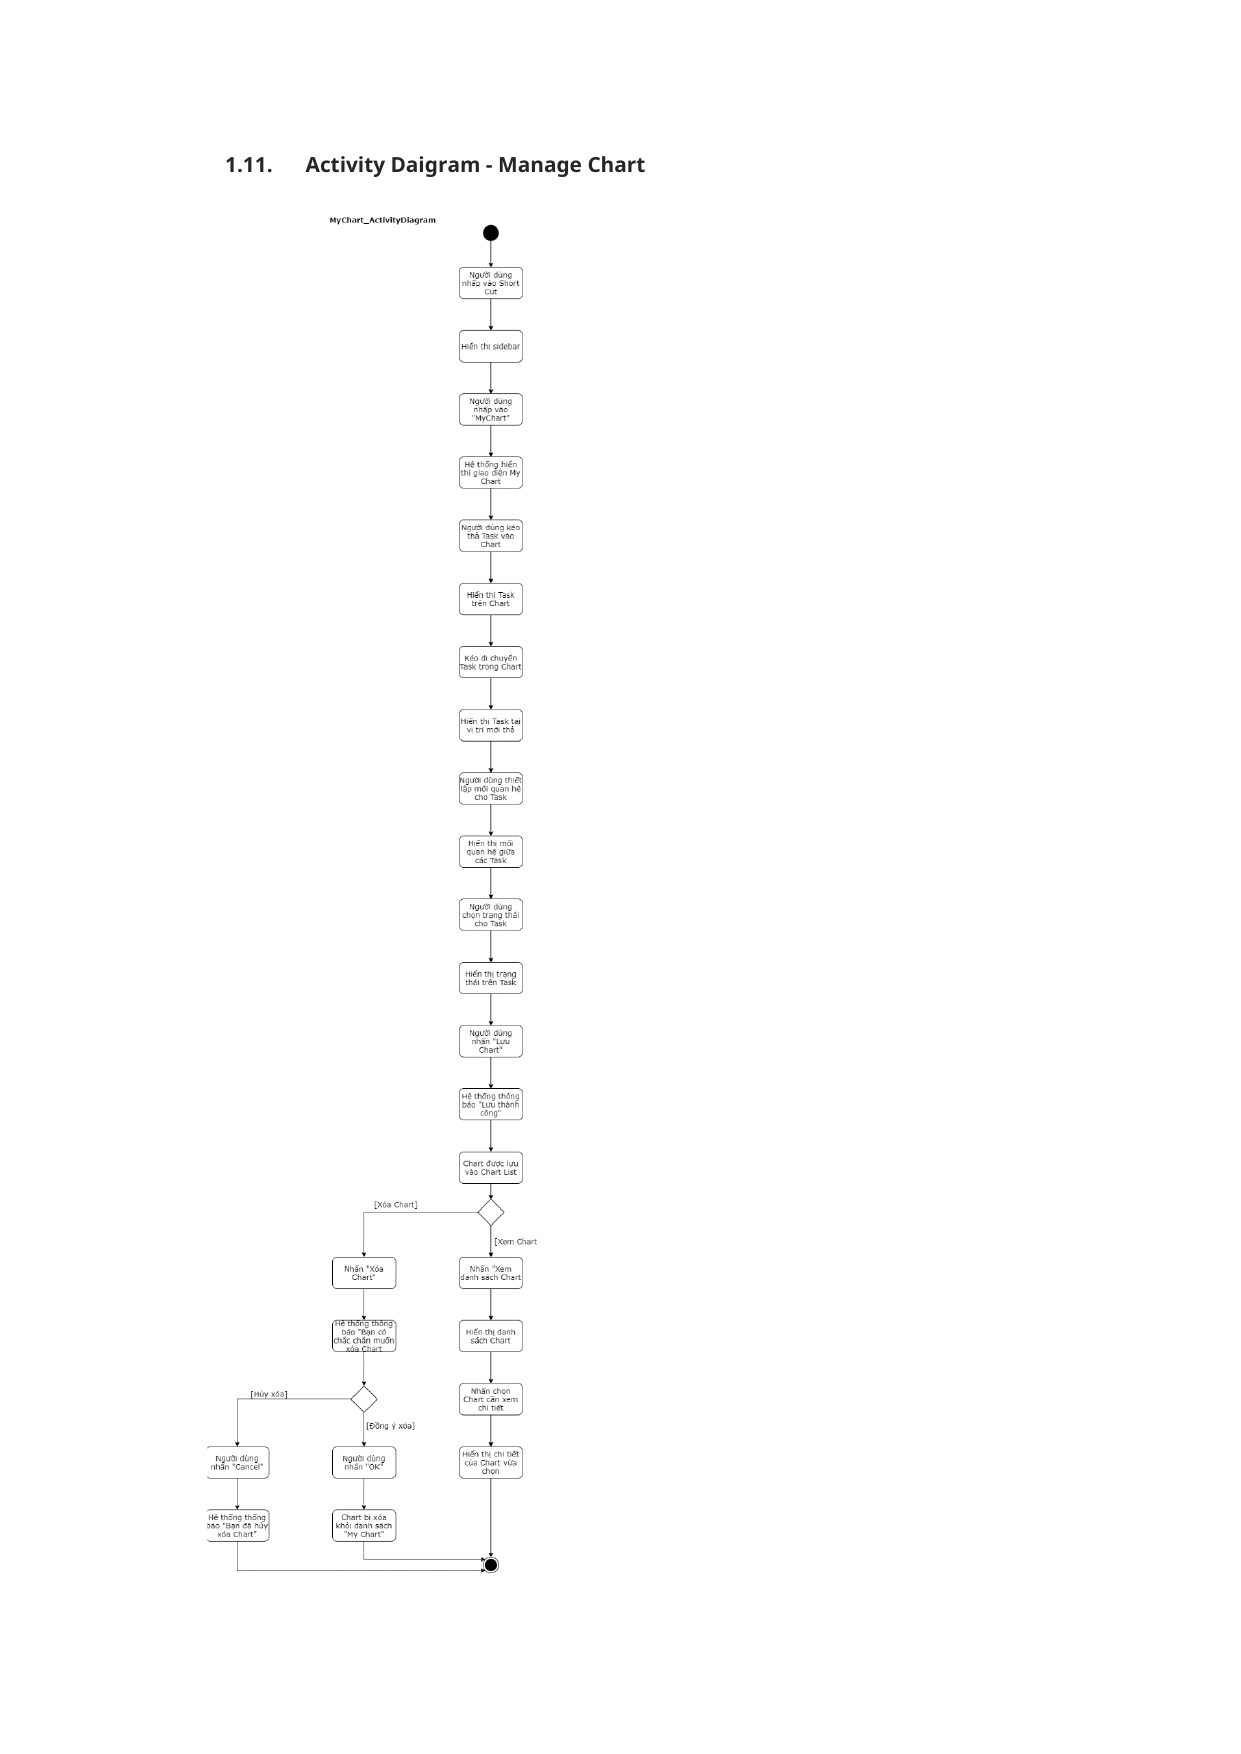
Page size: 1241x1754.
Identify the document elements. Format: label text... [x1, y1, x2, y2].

picture [206, 215, 537, 1569]
list Activity Daigram - Manage Chart [225, 150, 1090, 178]
